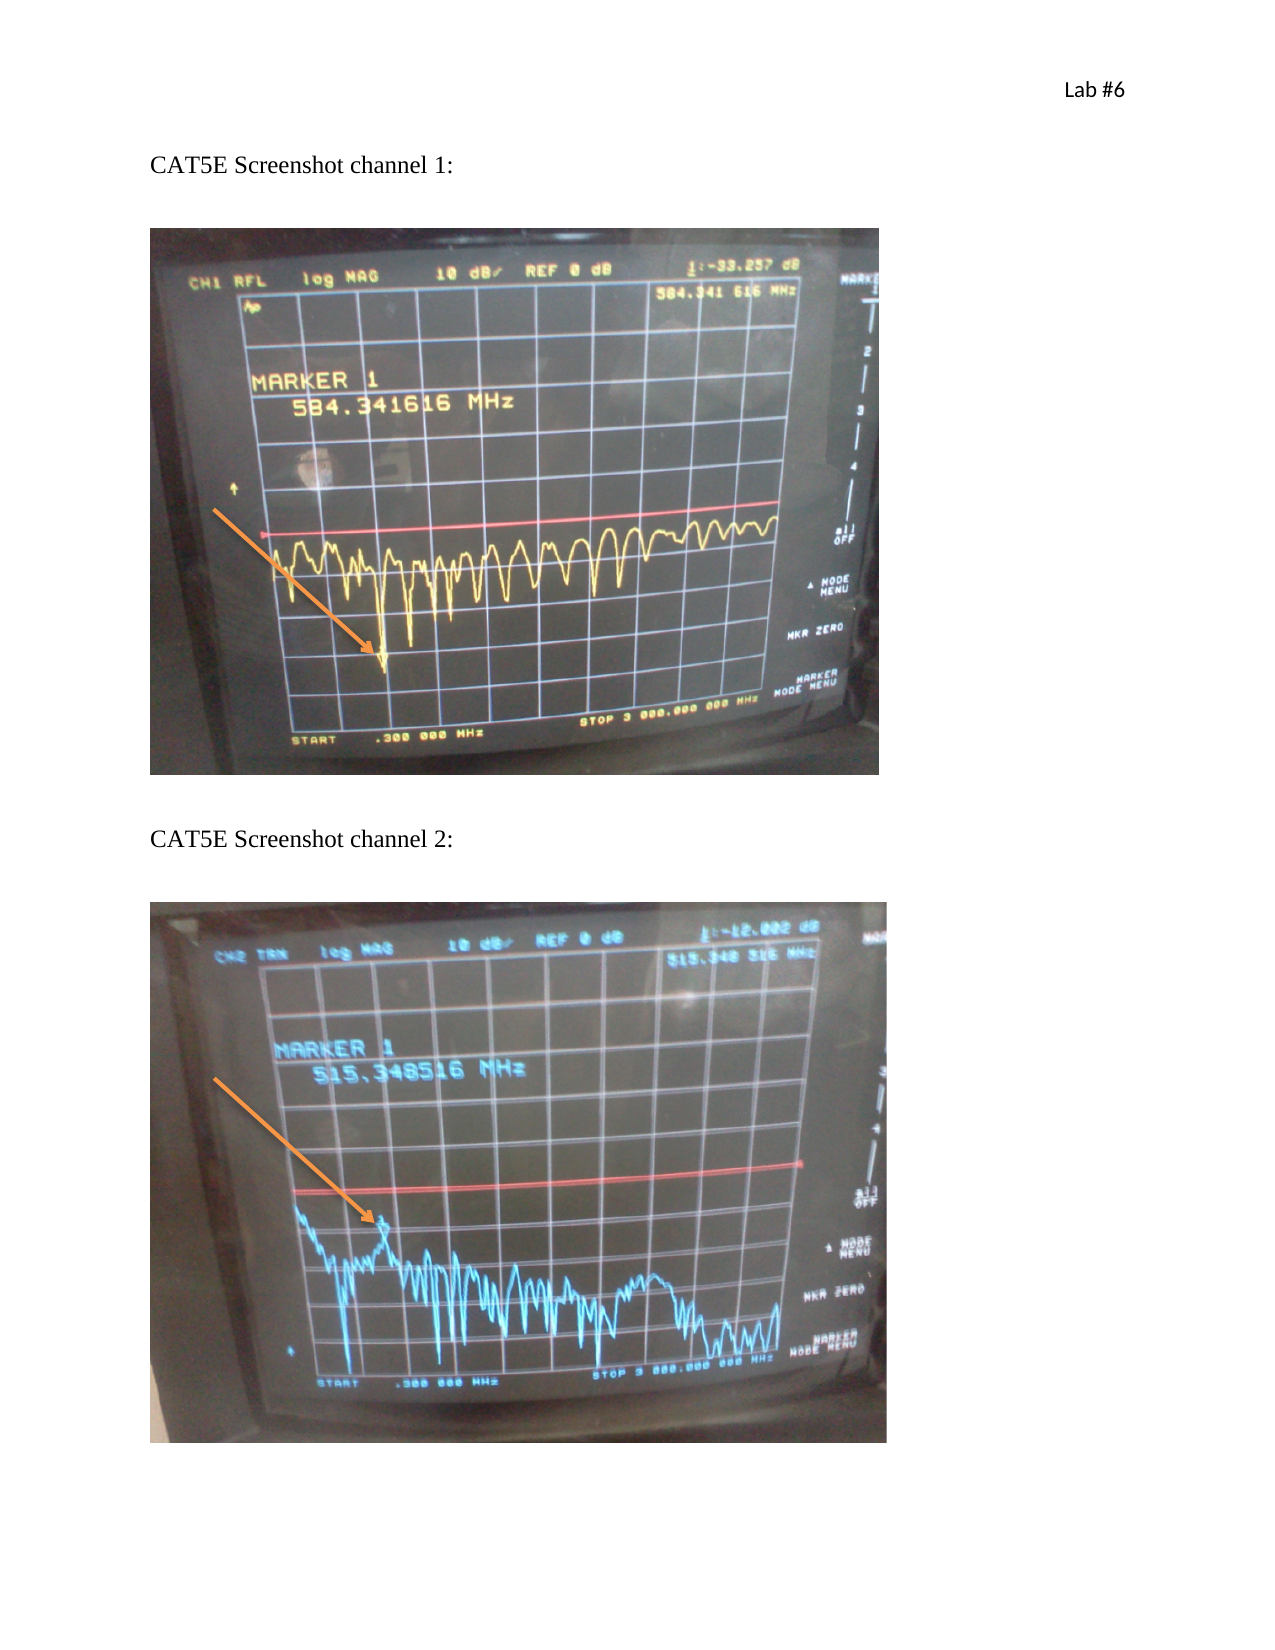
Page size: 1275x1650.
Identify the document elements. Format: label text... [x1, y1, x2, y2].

picture [150, 902, 887, 1443]
text CAT5E Screenshot channel 2: [150, 824, 1125, 852]
picture [150, 228, 879, 775]
text CAT5E Screenshot channel 1: [150, 150, 1125, 179]
